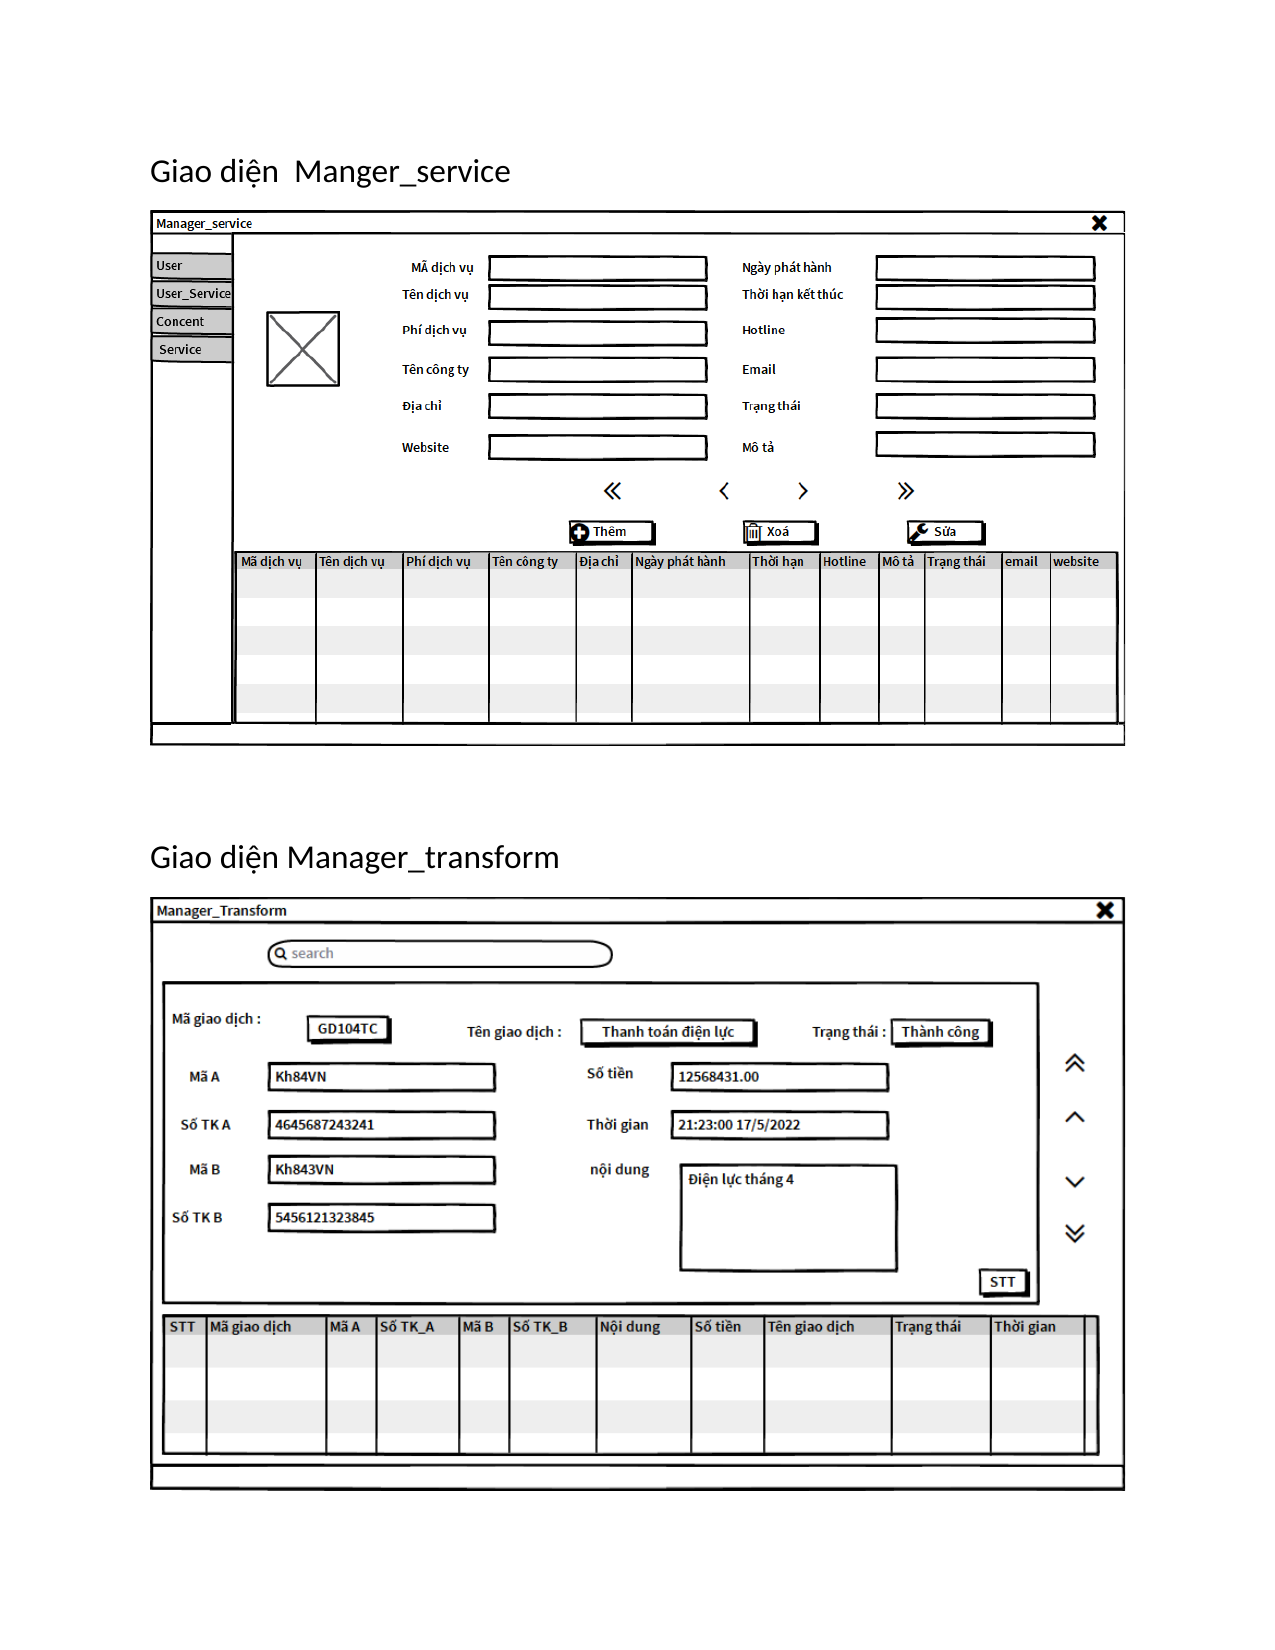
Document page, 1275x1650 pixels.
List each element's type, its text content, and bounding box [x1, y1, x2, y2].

picture [150, 210, 1125, 746]
text Giao diện Manger_service [150, 150, 1125, 191]
picture [150, 897, 1125, 1491]
text Giao diện Manager_transform [150, 836, 1125, 877]
